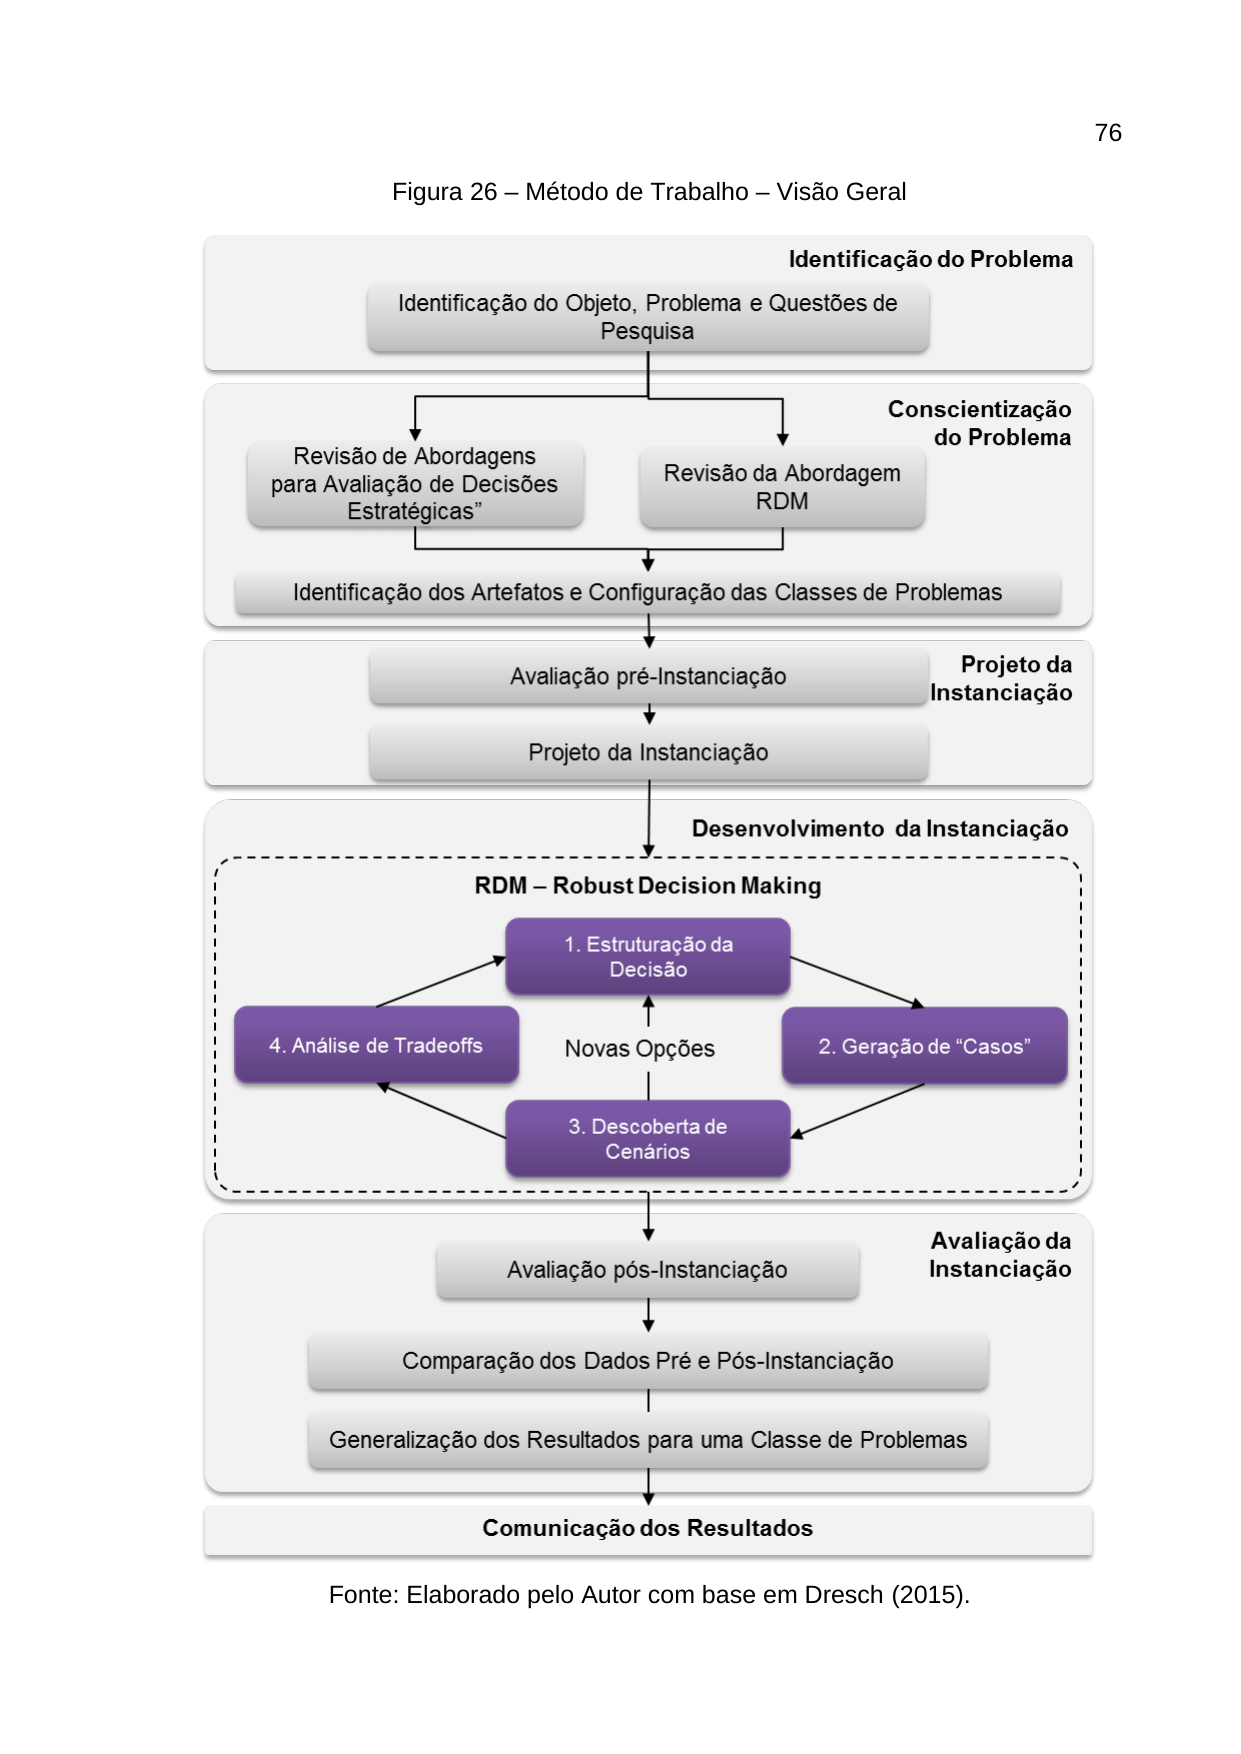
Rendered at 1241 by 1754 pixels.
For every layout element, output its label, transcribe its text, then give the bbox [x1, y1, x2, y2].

picture [198, 232, 1101, 1566]
text Fonte: Elaborado pelo Autor com base em Dresch (2015). [177, 1580, 1122, 1609]
